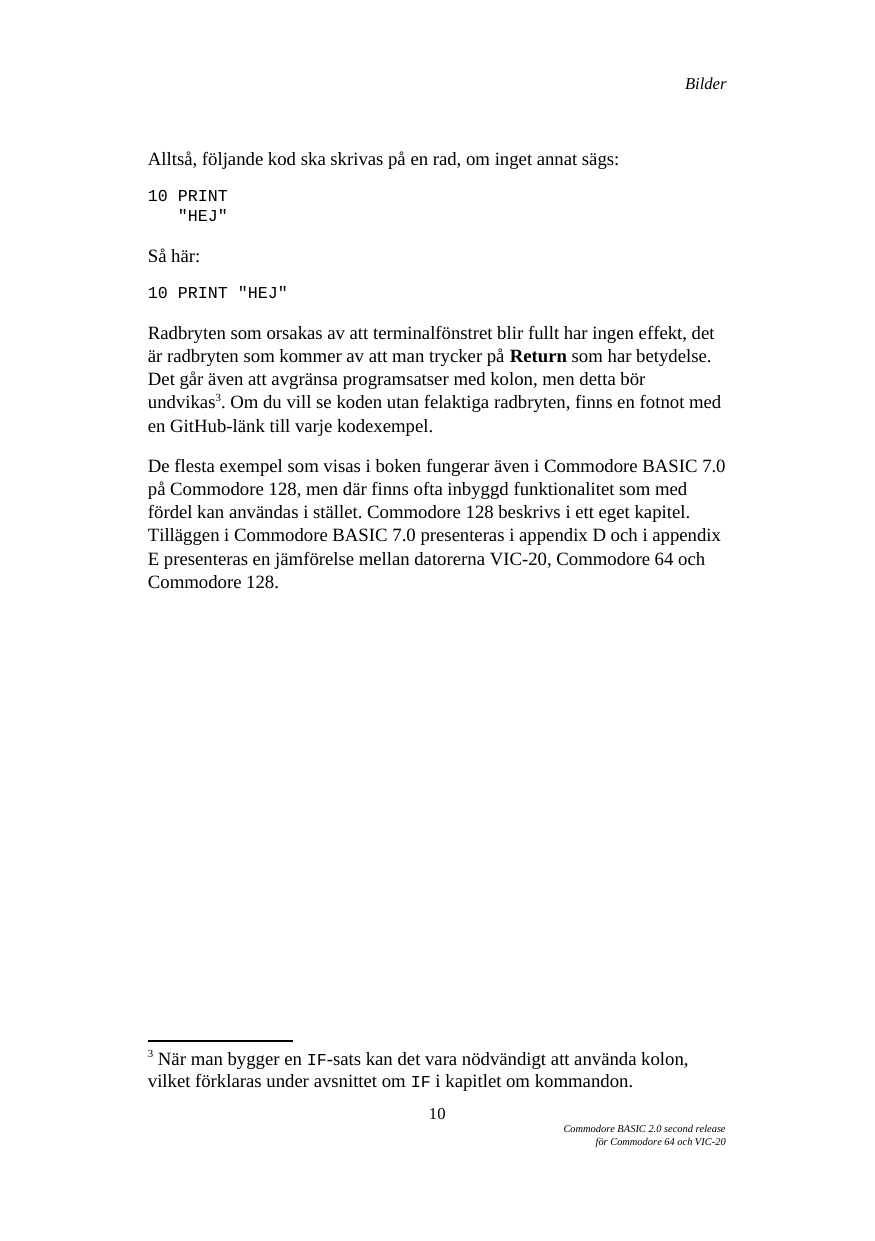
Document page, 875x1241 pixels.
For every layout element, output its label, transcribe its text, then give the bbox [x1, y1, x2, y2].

text 10 PRINT "HEJ" [148, 188, 726, 227]
text 10 PRINT "HEJ" [148, 285, 726, 304]
text De flesta exempel som visas i boken fungerar även i Commodore BASIC 7.0 på Commodore 128, men där finns ofta inbyggd funktionalitet som med fördel kan användas i stället. Commodore 128 beskrivs i ett eget kapitel. Tilläggen i Commodore BASIC 7.0 presenteras i appendix D och i appendix E presenteras en jämförelse mellan datorerna VIC-20, Commodore 64 och Commodore 128. [148, 454, 726, 592]
text Så här: [148, 245, 726, 266]
text Radbryten som orsakas av att terminalfönstret blir fullt har ingen effekt, det är radbryten som kommer av att man trycker på Return som har betydelse. Det går även att avgränsa programsatser med kolon, men detta bör undvikas. Om du vill se koden utan felaktiga radbryten, finns en fotnot med en GitHub-länk till varje kodexempel. [148, 322, 726, 436]
text Alltså, följande kod ska skrivas på en rad, om inget annat sägs: [148, 148, 726, 169]
